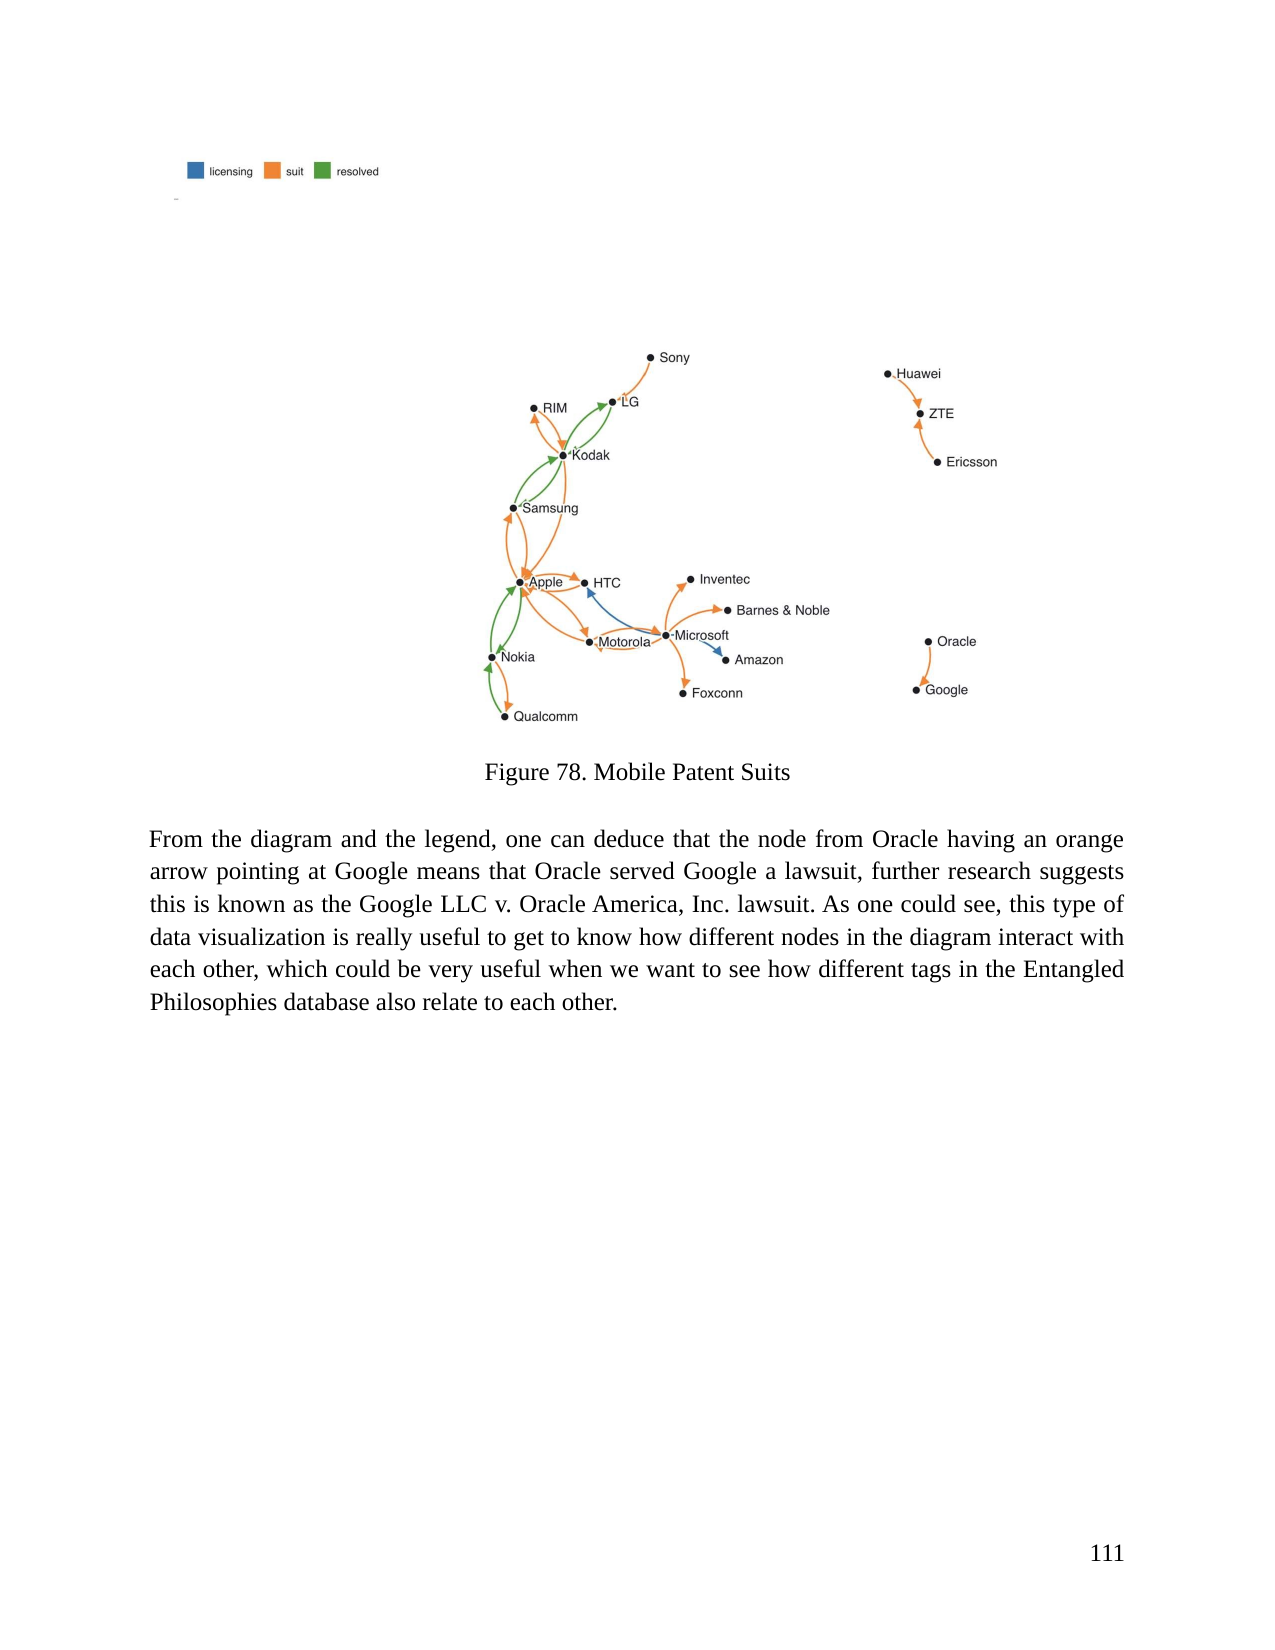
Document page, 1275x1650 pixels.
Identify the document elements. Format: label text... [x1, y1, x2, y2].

text From the diagram and the legend, one can deduce that the node from Oracle having an orange arrow pointing at Google means that Oracle served Google a lawsuit, further research suggests this is known as the Google LLC v. Oracle America, Inc. lawsuit. As one could see, this type of data visualization is really useful to get to know how different nodes in the diagram interact with each other, which could be very useful when we want to see how different tags in the Entangled Philosophies database also relate to each other. [148, 824, 1125, 1016]
text Figure 78. Mobile Patent Suits [150, 757, 1125, 786]
picture [173, 149, 1115, 755]
